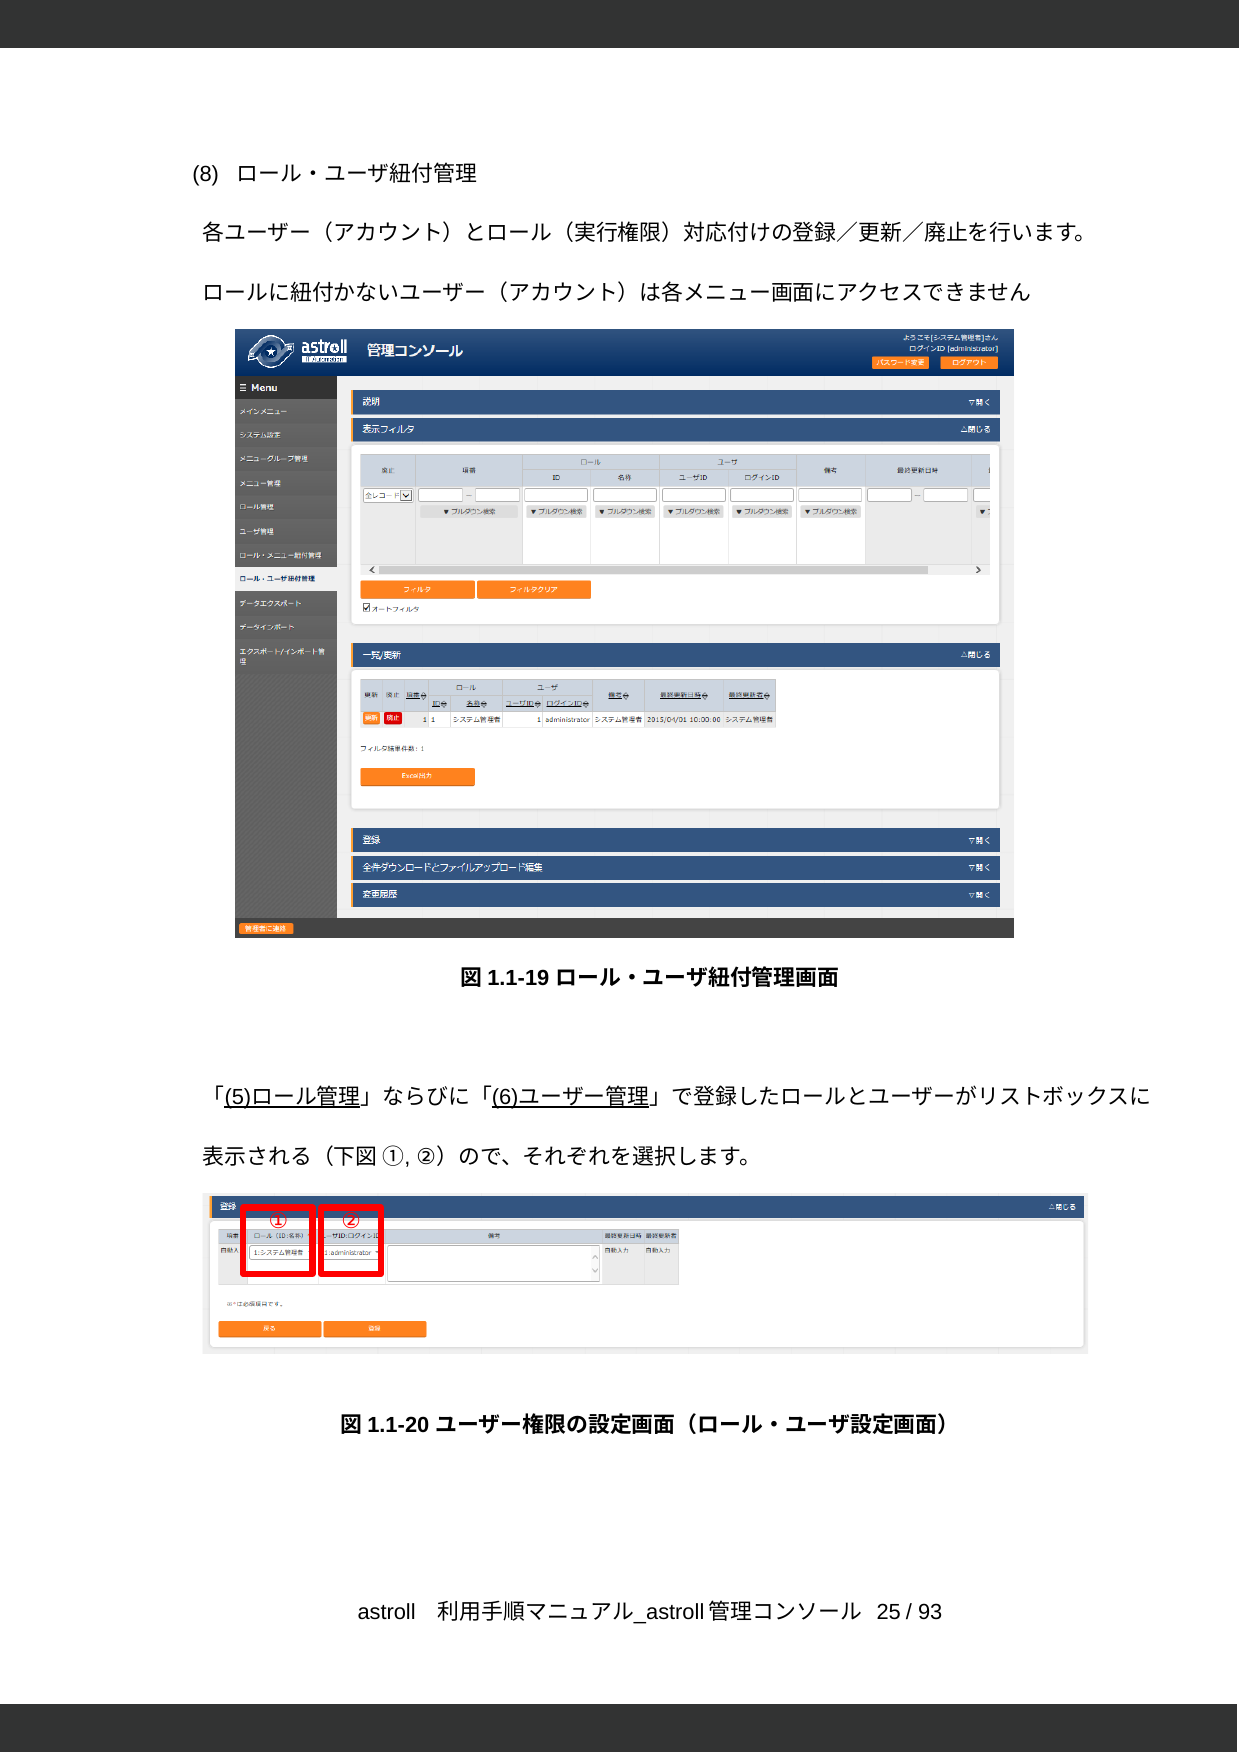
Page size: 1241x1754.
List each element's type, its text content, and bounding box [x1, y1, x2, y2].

subtitle ロール・ユーザ紐付管理 [192, 142, 1130, 201]
picture [0, 1704, 1237, 1752]
list 「(5)ロール管理」ならびに「(6)ユーザー管理」で登録したロールとユーザーがリストボックスに [202, 1065, 1152, 1125]
picture [202, 1193, 1089, 1354]
picture [0, 0, 1239, 48]
picture [235, 329, 1015, 938]
list ロールに紐付かないユーザー（アカウント）は各メニュー画面にアクセスできません [202, 261, 1152, 321]
list 各ユーザー（アカウント）とロール（実行権限）対応付けの登録／更新／廃止を行います。 [202, 201, 1152, 261]
text 図 1.1-19 ロール・ユーザ紐付管理画面 [148, 946, 1152, 1006]
list 表示される（下図 ①, ②）ので、それぞれを選択します。 [202, 1125, 1152, 1184]
text 図 1.1-20 ユーザー権限の設定画面（ロール・ユーザ設定画面） [148, 1393, 1152, 1453]
